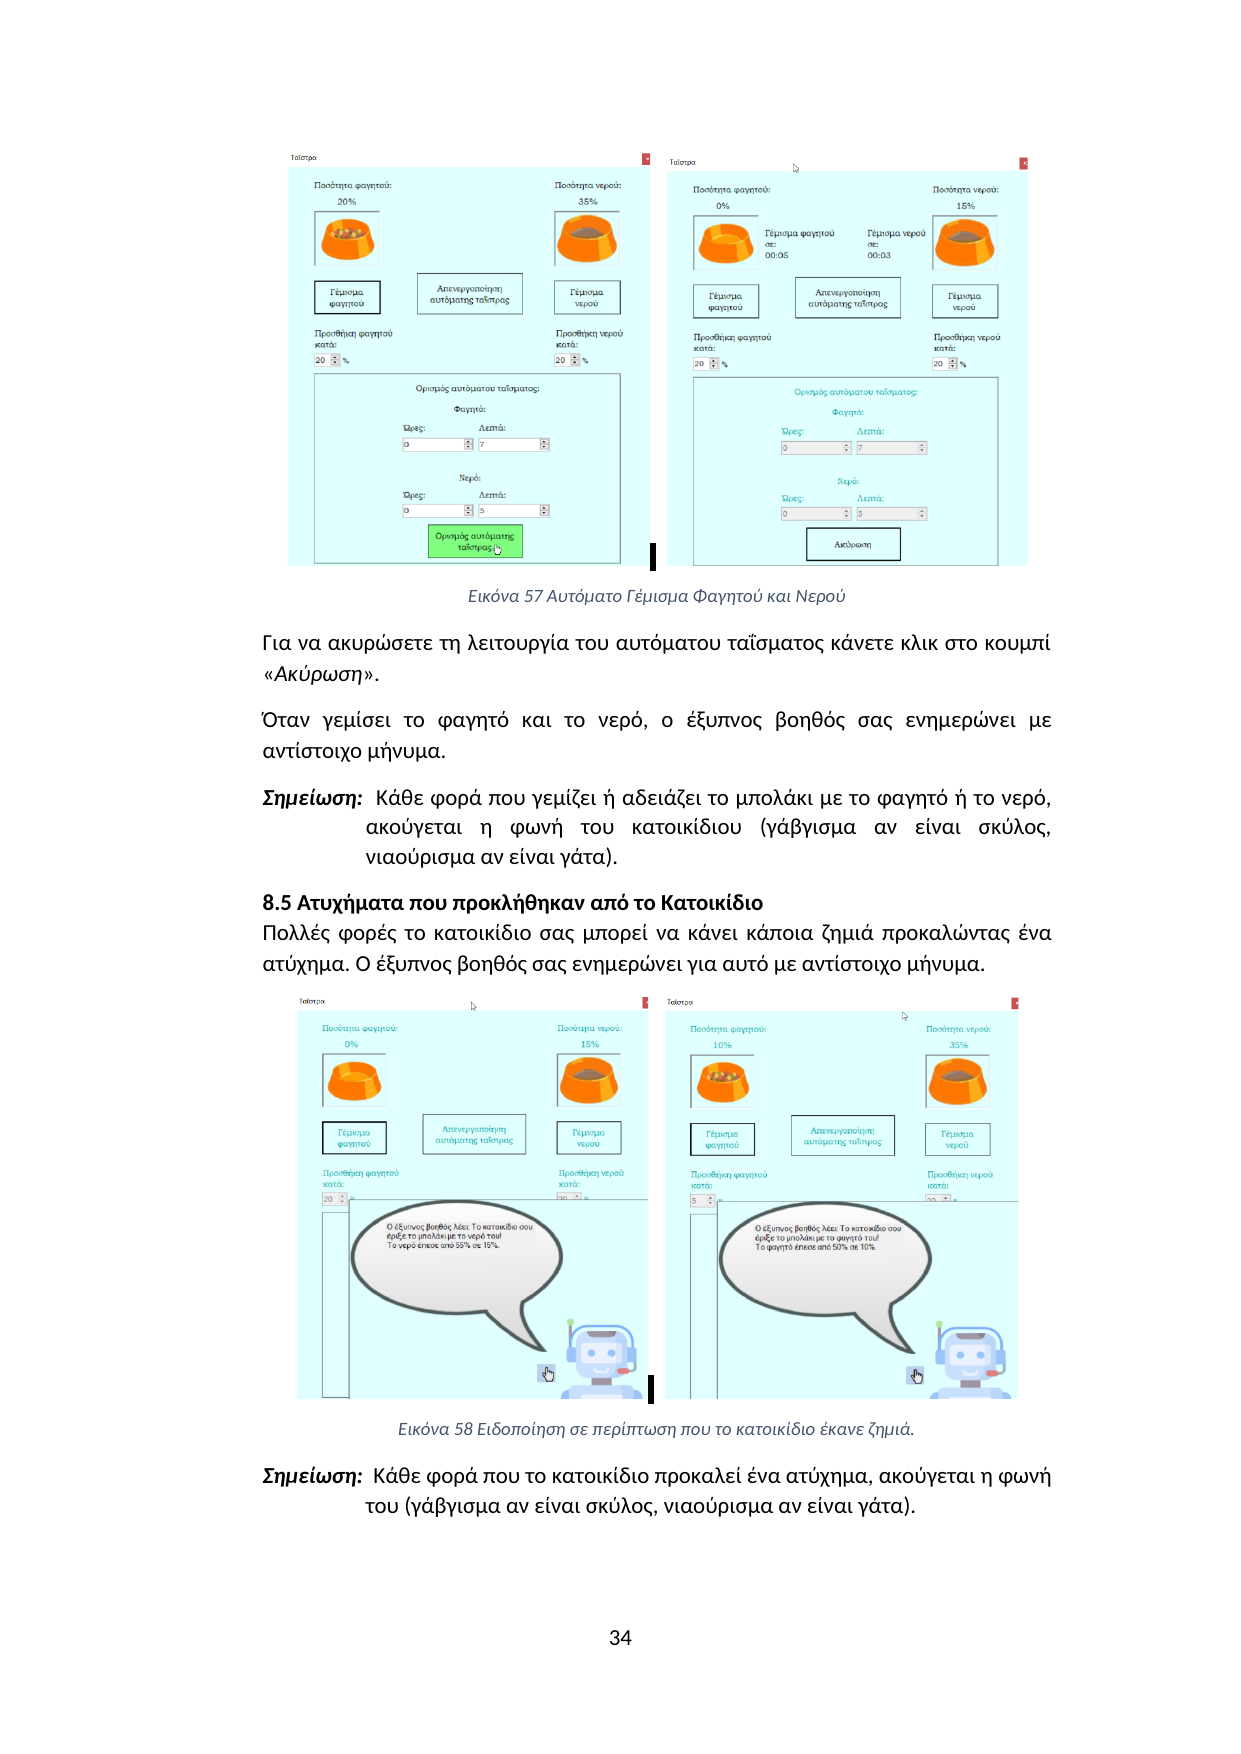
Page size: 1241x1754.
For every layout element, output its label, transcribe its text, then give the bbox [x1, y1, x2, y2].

text Για να ακυρώσετε τη λειτουργία του αυτόματου ταΐσματος κάνετε κλικ στο κουμπί «Ακύρωση». [262, 628, 1053, 687]
picture [664, 995, 1019, 1399]
subtitle 8.5 Ατυχήματα που προκλήθηκαν από το Κατοικίδιο [262, 888, 1053, 916]
picture [287, 150, 650, 566]
list Σημείωση: Κάθε φορά που το κατοικίδιο προκαλεί ένα ατύχημα, ακούγεται η φωνή του (γάβγισμα αν είναι σκύλος, νιαούρισμα αν είναι γάτα). [262, 1461, 1053, 1519]
picture [296, 996, 649, 1399]
text Πολλές φορές το κατοικίδιο σας μπορεί να κάνει κάποια ζημιά προκαλώντας ένα ατύχημα. Ο έξυπνος βοηθός σας ενημερώνει για αυτό με αντίστοιχο μήνυμα. [262, 918, 1053, 977]
list Σημείωση: Κάθε φορά που γεμίζει ή αδειάζει το μπολάκι με το φαγητό ή το νερό, ακούγεται η φωνή του κατοικίδιου (γάβγισμα αν είναι σκύλος, νιαούρισμα αν είναι γάτα). [262, 783, 1053, 870]
picture [666, 153, 1028, 566]
text Όταν γεμίσει το φαγητό και το νερό, ο έξυπνος βοηθός σας ενημερώνει με αντίστοιχο μήνυμα. [262, 706, 1053, 764]
